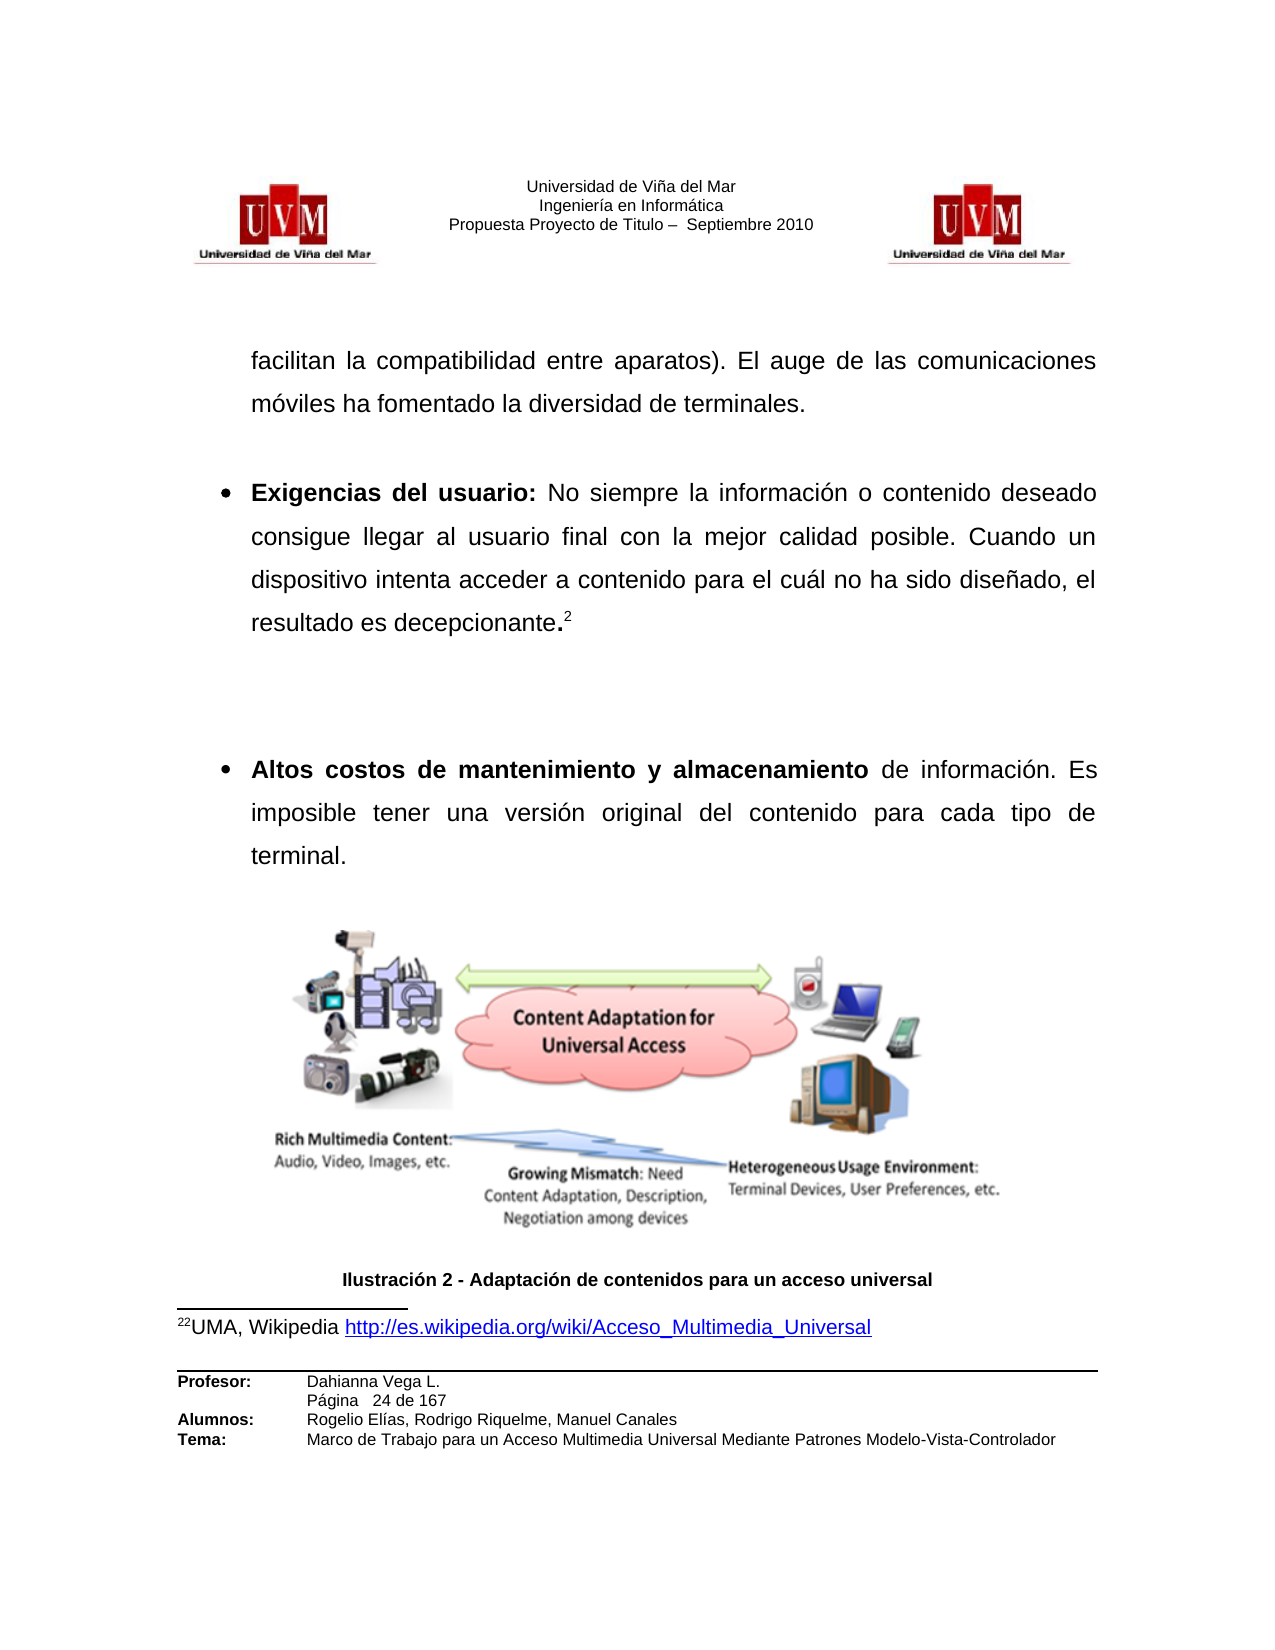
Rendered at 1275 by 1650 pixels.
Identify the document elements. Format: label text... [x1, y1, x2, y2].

picture [265, 930, 1011, 1234]
picture [871, 176, 1084, 267]
list Altos costos de mantenimiento y almacenamiento de información. Es imposible tener una versión original del contenido para cada tipo de terminal. [221, 755, 1098, 870]
picture [177, 176, 390, 267]
list Exigencias del usuario: No siempre la información o contenido deseado consigue llegar al usuario final con la mejor calidad posible. Cuando un dispositivo intenta acceder a contenido para el cuál no ha sido diseñado, el resultado es decepcionante. [221, 478, 1098, 637]
text Ilustración 2 - Adaptación de contenidos para un acceso universal [177, 1268, 1098, 1290]
